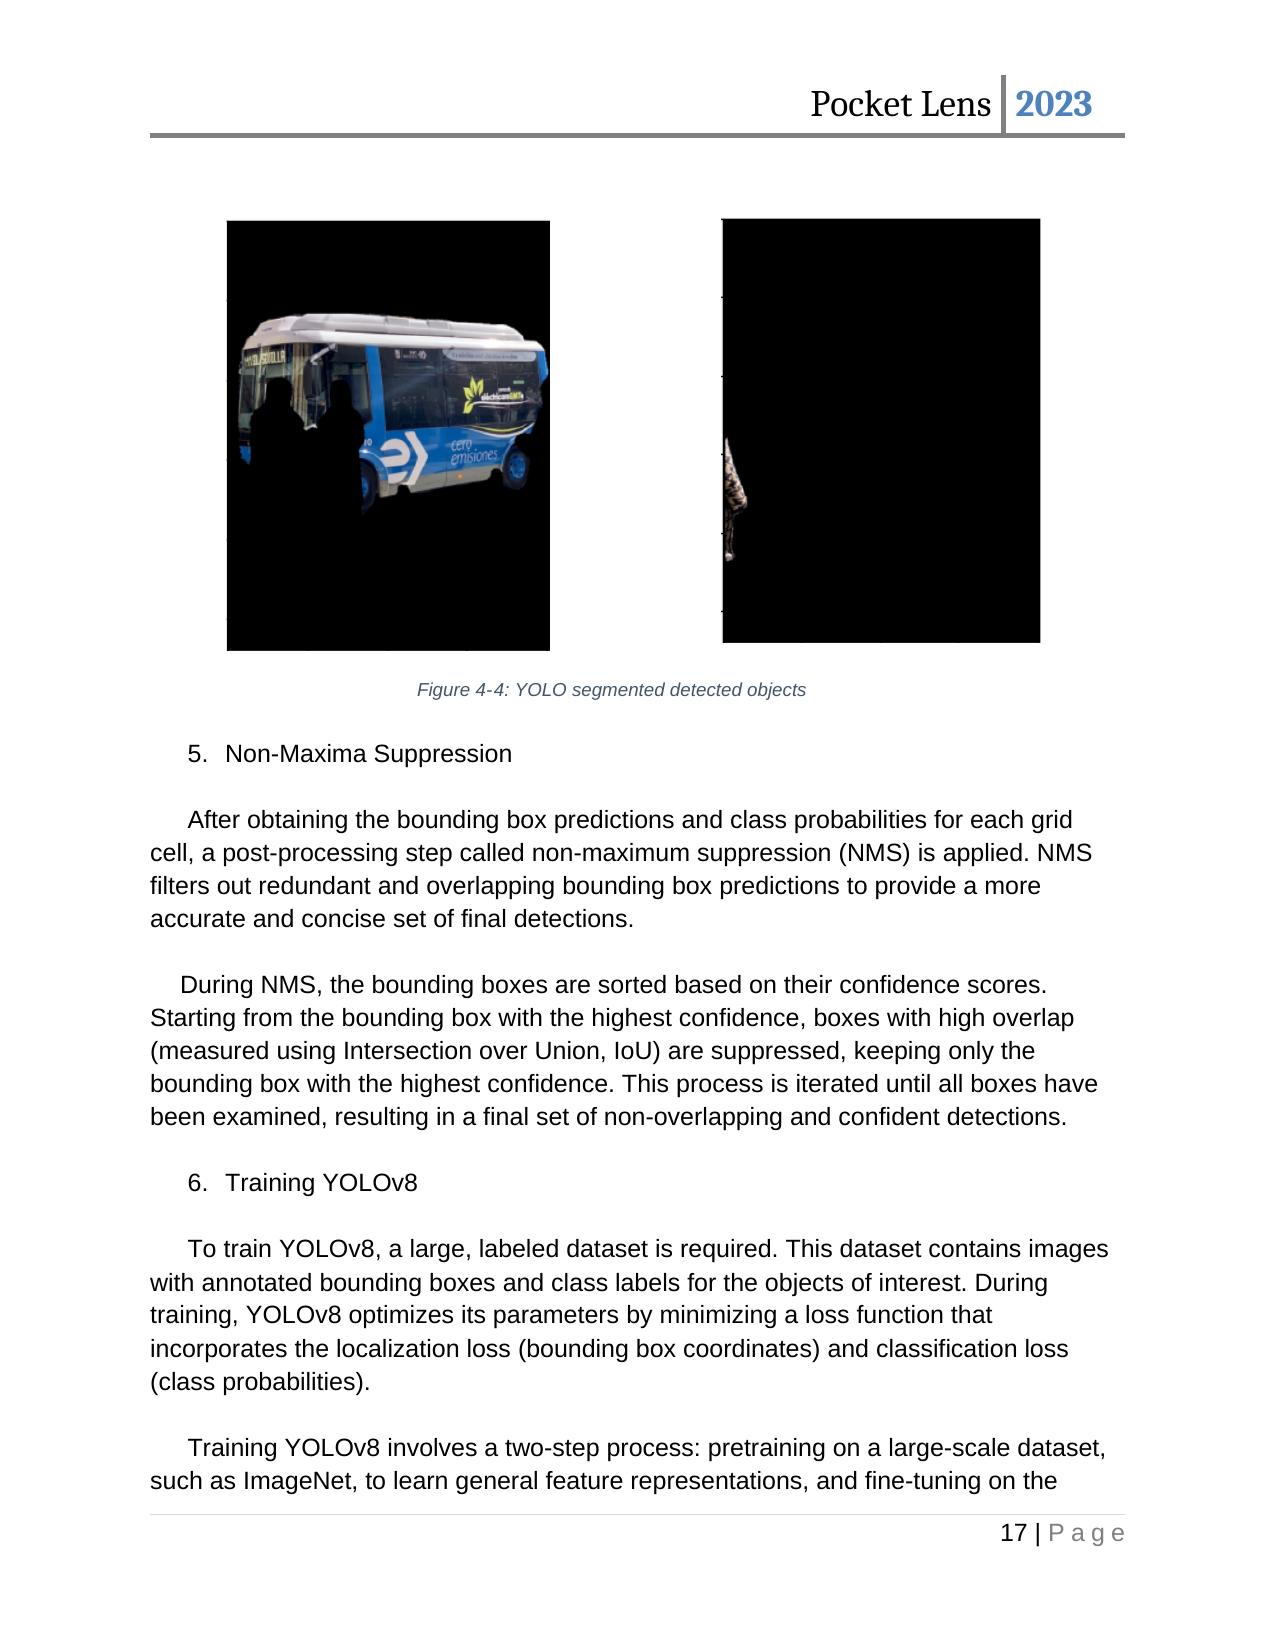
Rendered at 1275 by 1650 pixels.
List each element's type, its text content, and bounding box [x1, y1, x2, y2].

picture [226, 217, 550, 651]
list Non-Maxima Suppression [187, 739, 1125, 768]
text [150, 1433, 1125, 1494]
text After obtaining the bounding box predictions and class probabilities for each grid cell, a post-processing step called non-maximum suppression (NMS) is applied. NMS filters out redundant and overlapping bounding box predictions to provide a more accurate and concise set of final detections. [150, 805, 1125, 933]
text During NMS, the bounding boxes are sorted based on their confidence scores. Starting from the bounding box with the highest confidence, boxes with high overlap (measured using Intersection over Union, IoU) are suppressed, keeping only the bounding box with the highest confidence. This process is iterated until all boxes have been examined, resulting in a final set of non-overlapping and confident detections. [150, 970, 1125, 1131]
text To train YOLOv8, a large, labeled dataset is required. This dataset contains images with annotated bounding boxes and class labels for the objects of interest. During training, YOLOv8 optimizes its parameters by minimizing a loss function that incorporates the localization loss (bounding box coordinates) and classification loss (class probabilities). [150, 1234, 1125, 1395]
picture [721, 216, 1041, 643]
list Training YOLOv8 [187, 1168, 1125, 1197]
